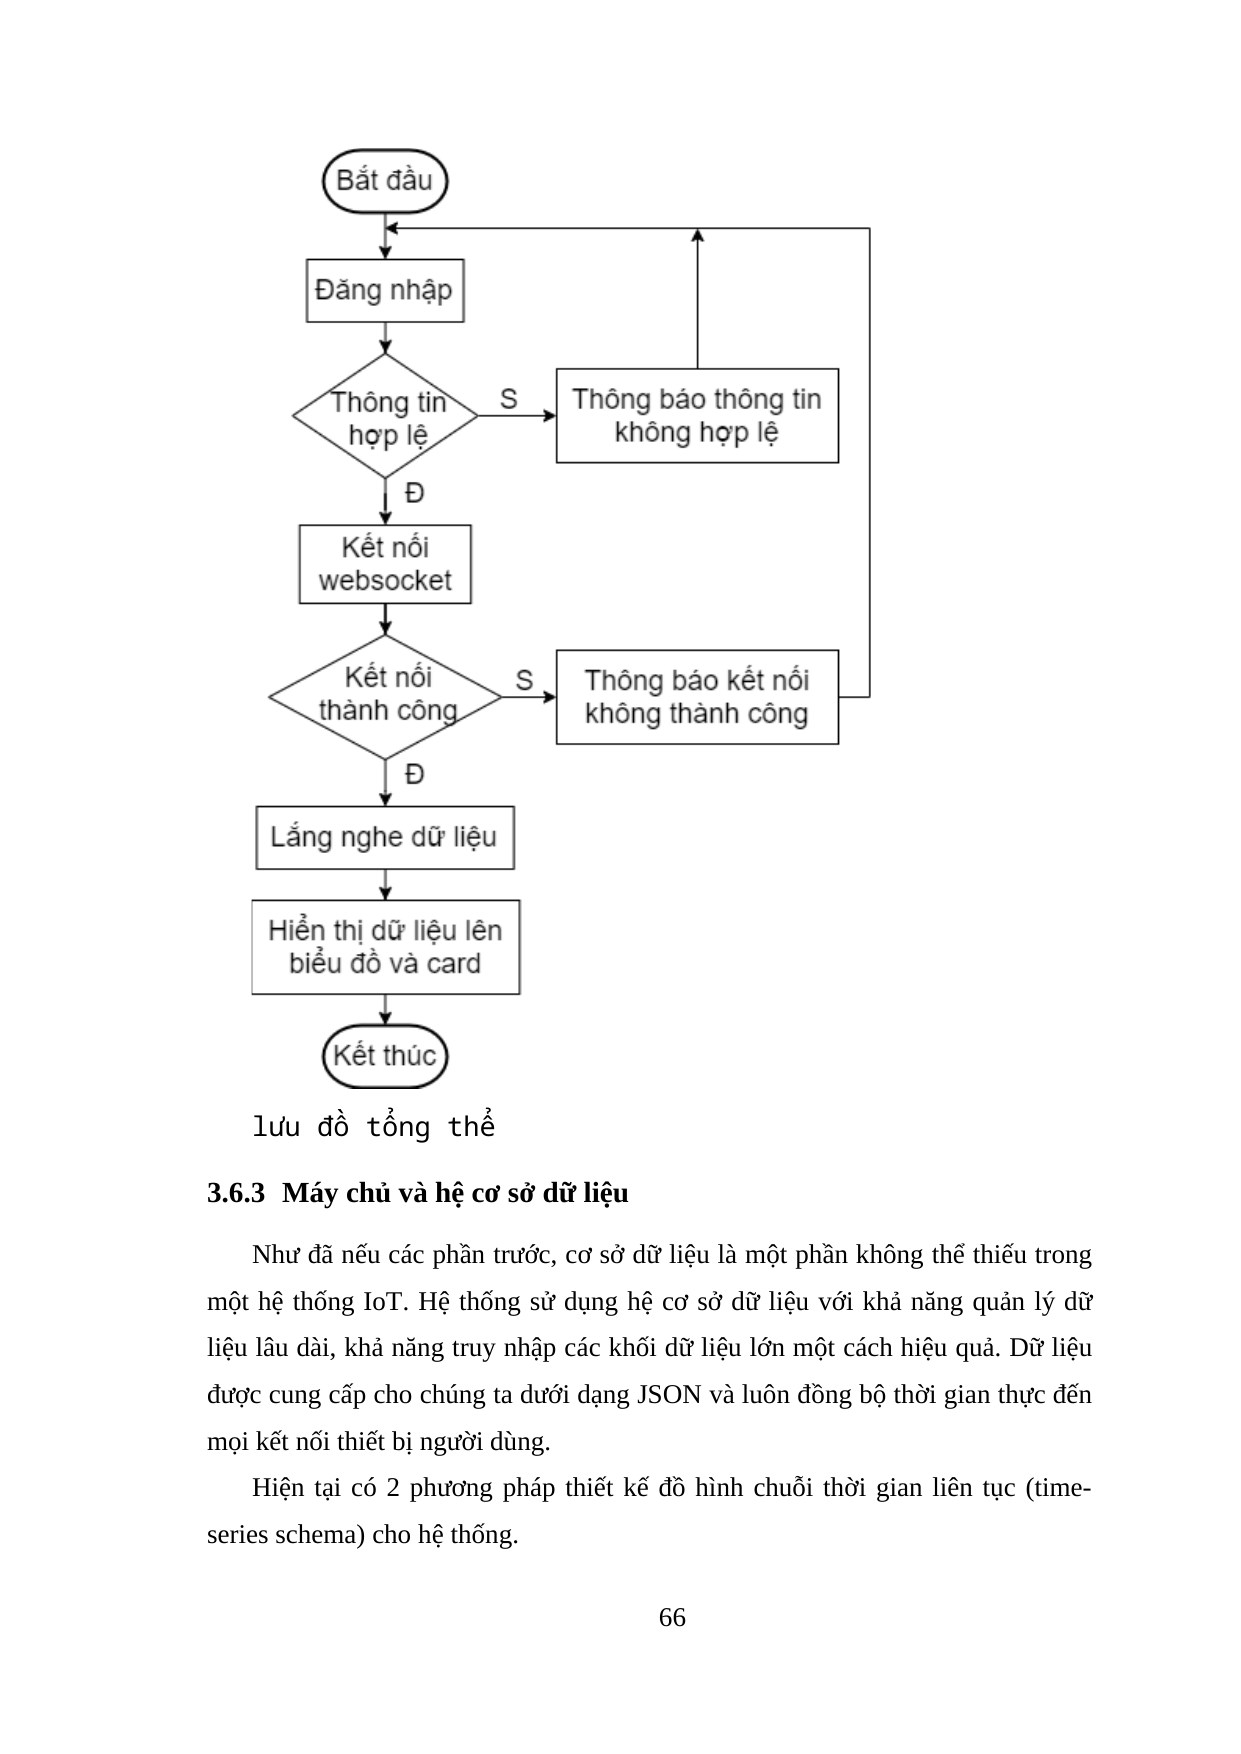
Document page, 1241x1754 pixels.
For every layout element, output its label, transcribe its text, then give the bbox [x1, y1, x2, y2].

text Hiện tại có 2 phương pháp thiết kế đồ hình chuỗi thời gian liên tục (time-series schema) cho hệ thống. [207, 1471, 1092, 1549]
text Như đã nếu các phần trước, cơ sở dữ liệu là một phần không thể thiếu trong một hệ thống IoT. Hệ thống sử dụng hệ cơ sở dữ liệu với khả năng quản lý dữ liệu lâu dài, khả năng truy nhập các khối dữ liệu lớn một cách hiệu quả. Dữ liệu được cung cấp cho chúng ta dưới dạng JSON và luôn đồng bộ thời gian thực đến mọi kết nối thiết bị người dùng. [207, 1238, 1092, 1456]
picture [251, 148, 885, 1089]
subtitle Máy chủ và hệ cơ sở dữ liệu [207, 1175, 1092, 1209]
